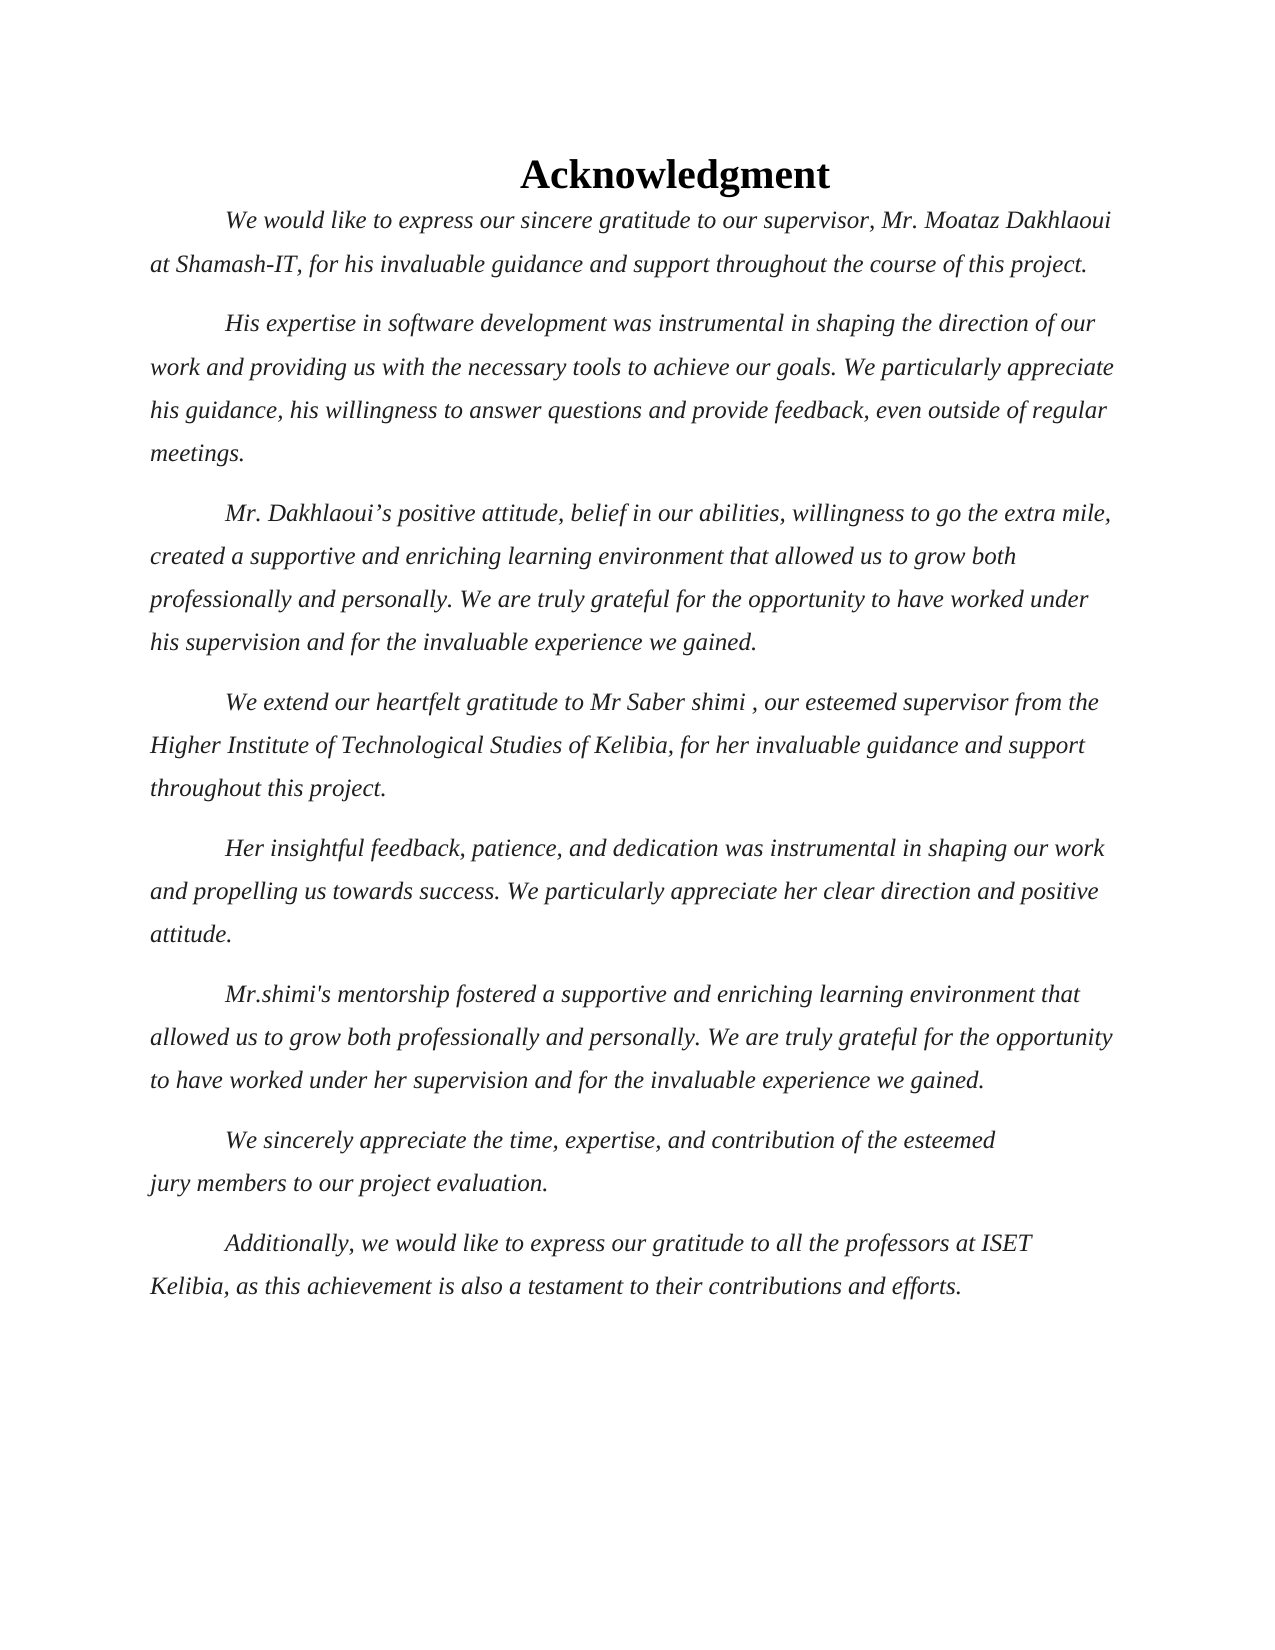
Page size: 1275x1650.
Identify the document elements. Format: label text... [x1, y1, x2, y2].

text We extend our heartfelt gratitude to Mr Saber shimi , our esteemed supervisor from the Higher Institute of Technological Studies of Kelibia, for her invaluable guidance and support throughout this project. [150, 687, 1125, 802]
text We sincerely appreciate the time, expertise, and contribution of the esteemed jury members to our project evaluation. [150, 1125, 1036, 1197]
text Mr. Dakhlaoui’s positive attitude, belief in our abilities, willingness to go the extra mile, created a supportive and enriching learning environment that allowed us to grow both professionally and personally. We are truly grateful for the opportunity to have worked under his supervision and for the invaluable experience we gained. [150, 498, 1125, 656]
text Her insightful feedback, patience, and dedication was instrumental in shaping our work and propelling us towards success. We particularly appreciate her clear direction and positive attitude. [150, 833, 1125, 948]
text We would like to express our sincere gratitude to our supervisor, Mr. Moataz Dakhlaoui at Shamash-IT, for his invaluable guidance and support throughout the course of this project. [150, 206, 1125, 277]
subtitle Acknowledgment [150, 150, 1125, 198]
text Mr.shimi's mentorship fostered a supportive and enriching learning environment that allowed us to grow both professionally and personally. We are truly grateful for the opportunity to have worked under her supervision and for the invaluable experience we gained. [150, 979, 1125, 1094]
text Additionally, we would like to express our gratitude to all the professors at ISET Kelibia, as this achievement is also a testament to their contributions and efforts. [150, 1228, 1049, 1300]
text His expertise in software development was instrumental in shaping the direction of our work and providing us with the necessary tools to achieve our goals. We particularly appreciate his guidance, his willingness to answer questions and provide feedback, even outside of regular meetings. [150, 308, 1125, 467]
